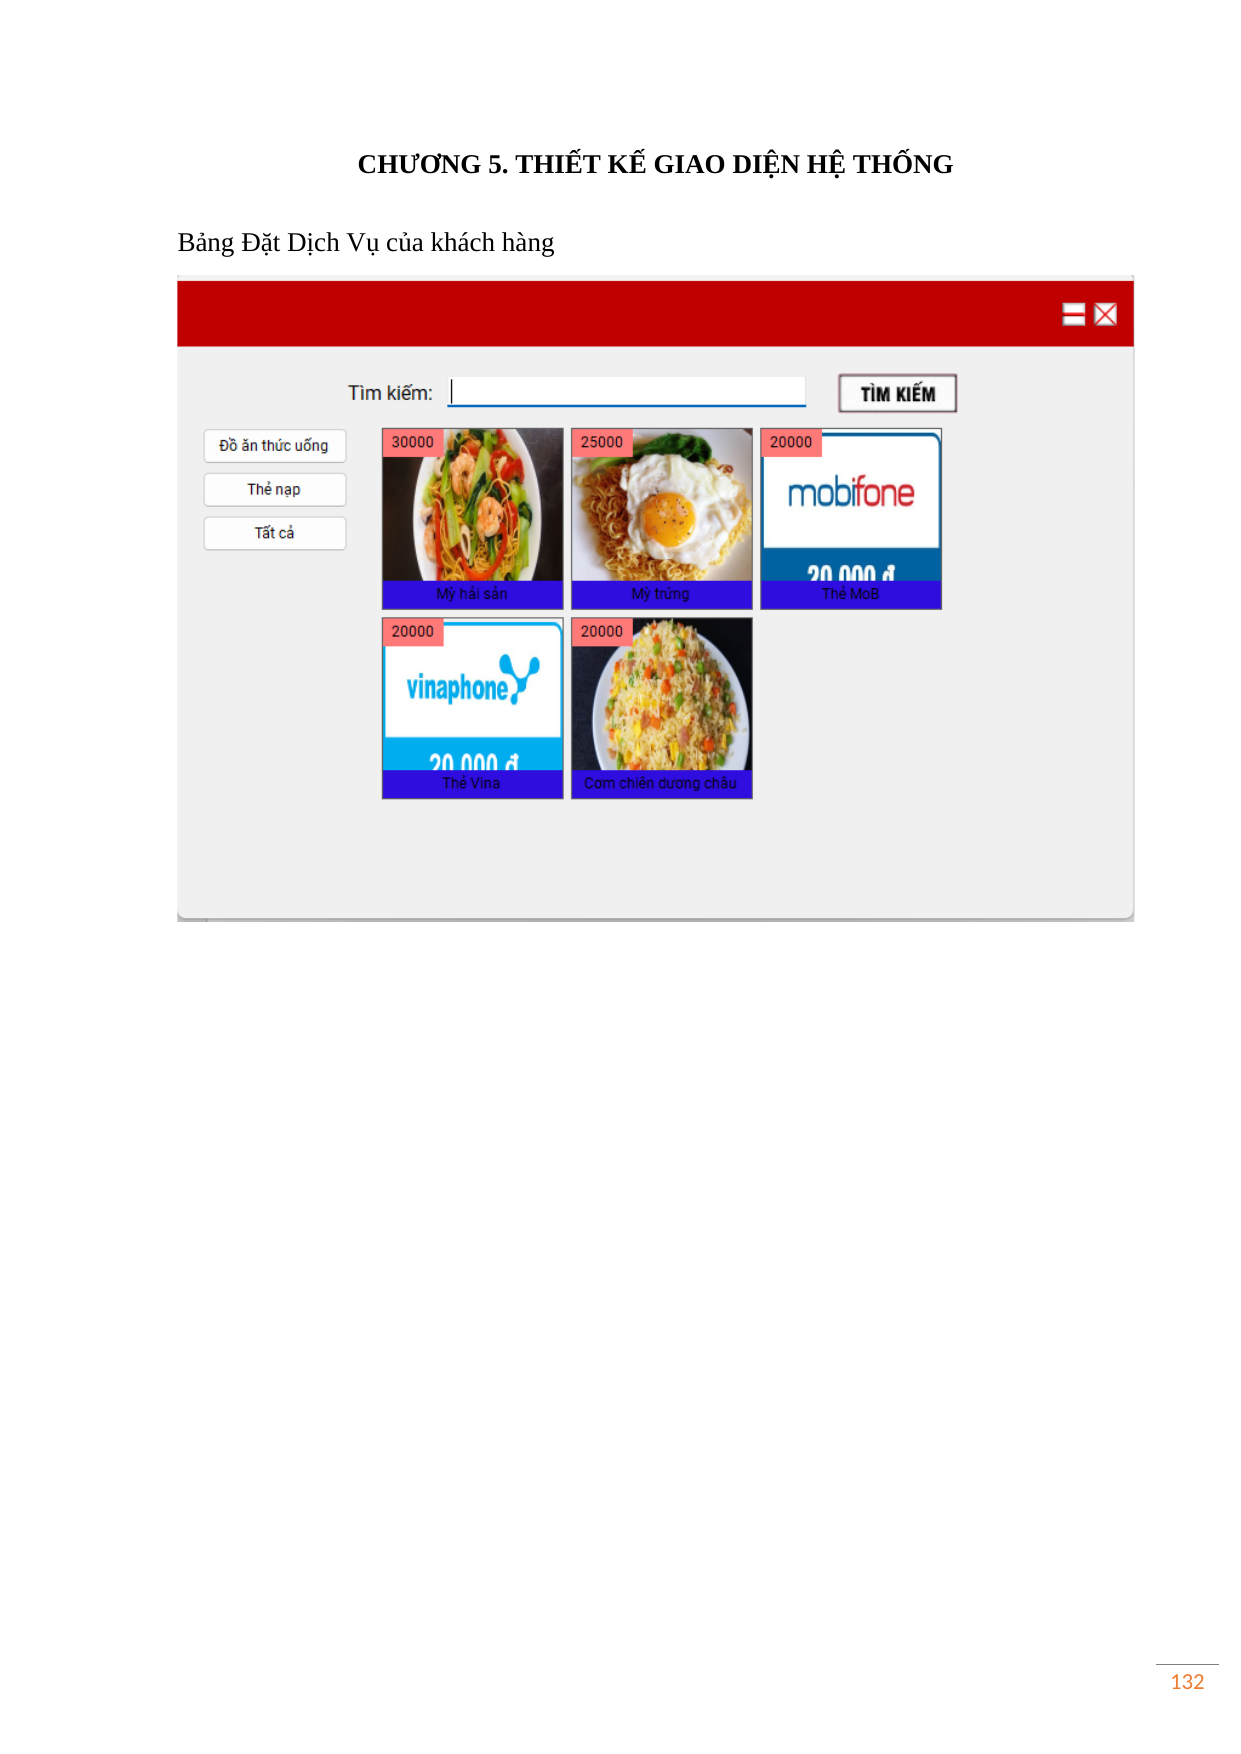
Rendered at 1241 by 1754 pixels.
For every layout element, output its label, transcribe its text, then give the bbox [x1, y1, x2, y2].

picture [177, 275, 1135, 922]
subtitle CHƯƠNG 5. THIẾT KẾ GIAO DIỆN HỆ THỐNG [177, 148, 1134, 179]
text Bảng Đặt Dịch Vụ của khách hàng [177, 226, 1134, 257]
